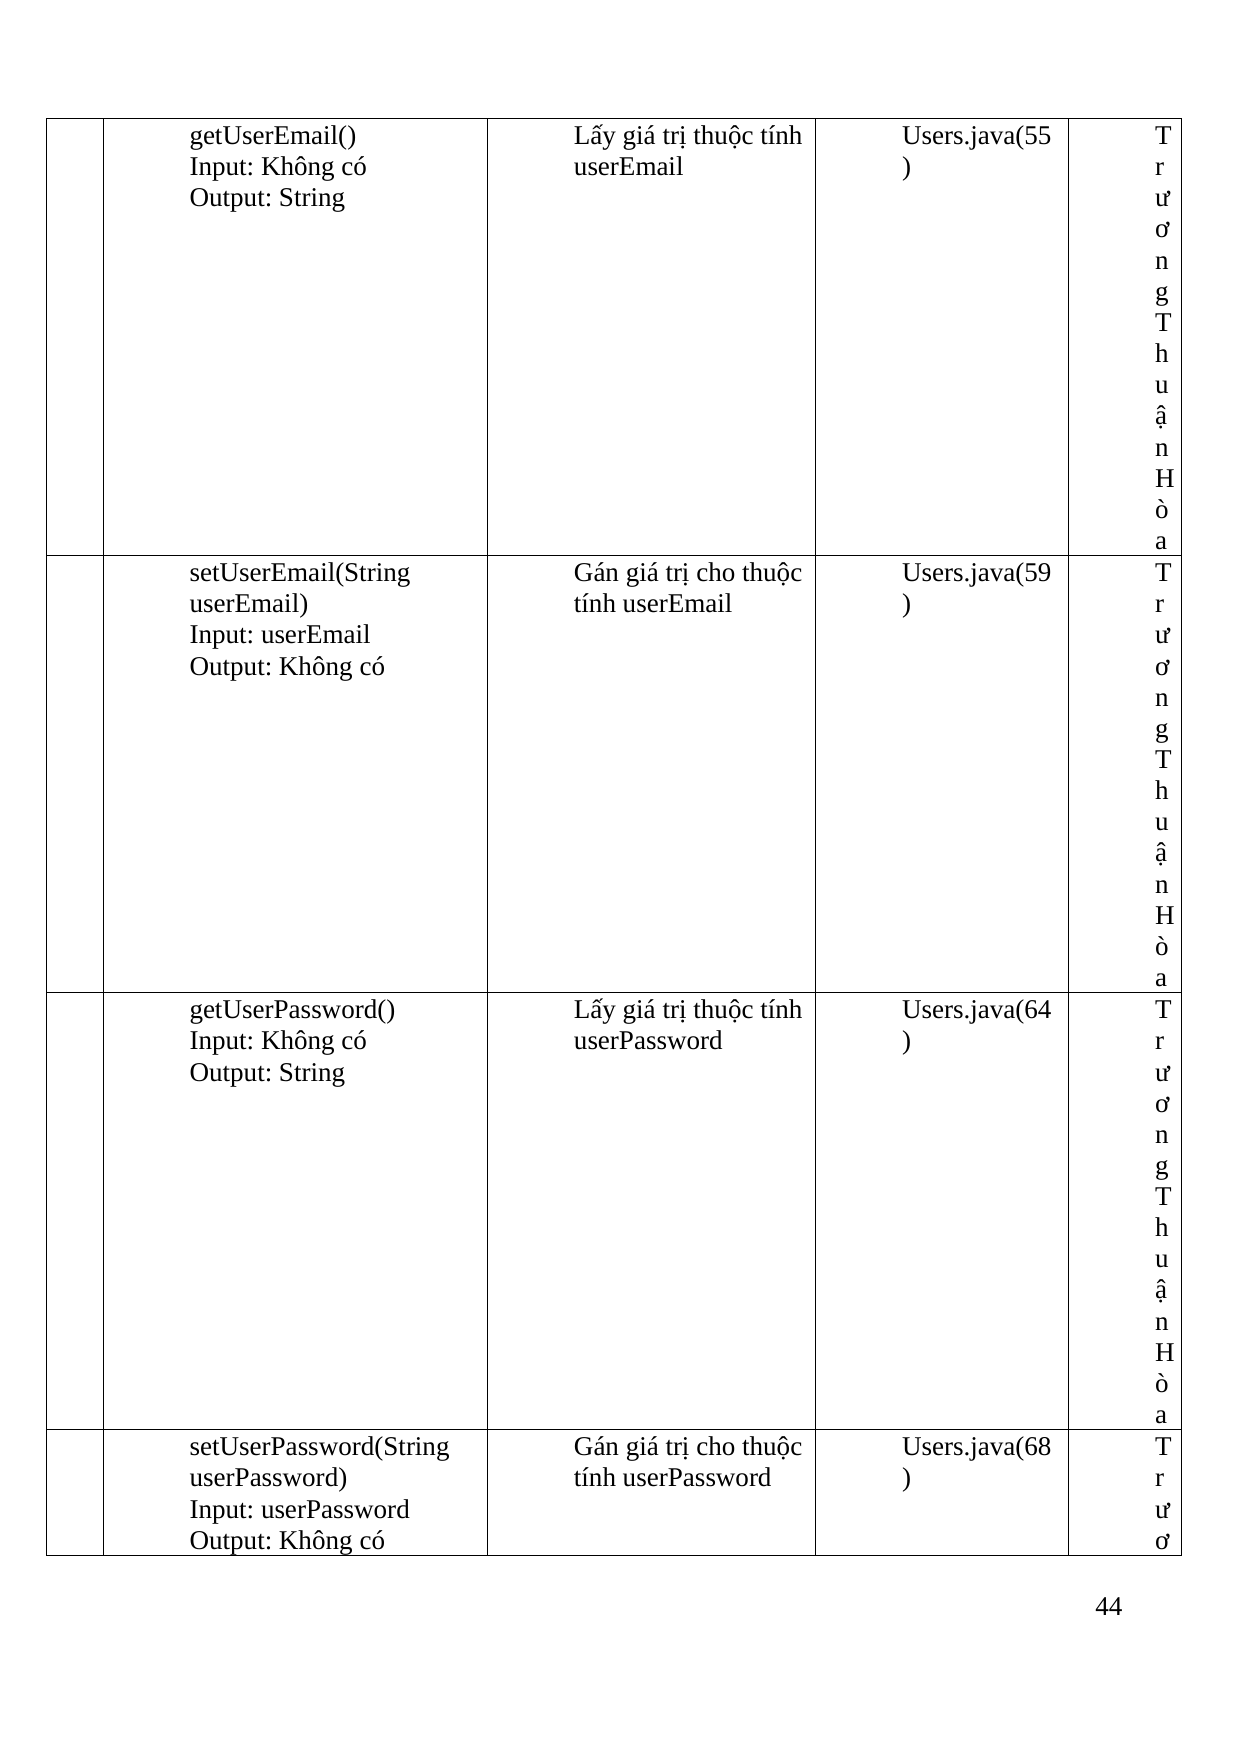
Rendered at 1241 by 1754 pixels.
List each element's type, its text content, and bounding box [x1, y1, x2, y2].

table_cell getUserEmail() Input: Không có Output: String [104, 119, 487, 555]
table_cell 4 [47, 556, 103, 992]
table_cell Trương Thuận Hòa [1069, 993, 1181, 1429]
table_cell Lấy giá trị thuộc tính userEmail [488, 119, 815, 555]
table_cell Users.java(64) [816, 993, 1068, 1429]
table_cell Trương Thuận Hòa [1069, 119, 1181, 555]
table_cell Trương Thuận Hòa [1069, 1430, 1181, 1555]
table_cell getUserPassword() Input: Không có Output: String [104, 993, 487, 1429]
table_cell Users.java(55) [816, 119, 1068, 555]
table_cell Gán giá trị cho thuộc tính userEmail [488, 556, 815, 992]
table_cell Trương Thuận Hòa [1069, 556, 1181, 992]
table_cell 3 [47, 119, 103, 555]
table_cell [488, 1430, 815, 1555]
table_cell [104, 1430, 487, 1555]
table_cell Users.java(59) [816, 556, 1068, 992]
table_cell 5 [47, 993, 103, 1429]
table_cell 6 [47, 1430, 103, 1555]
table_cell setUserEmail(String userEmail) Input: userEmail Output: Không có [104, 556, 487, 992]
table_cell Users.java(68) [816, 1430, 1068, 1555]
table_cell Lấy giá trị thuộc tính userPassword [488, 993, 815, 1429]
